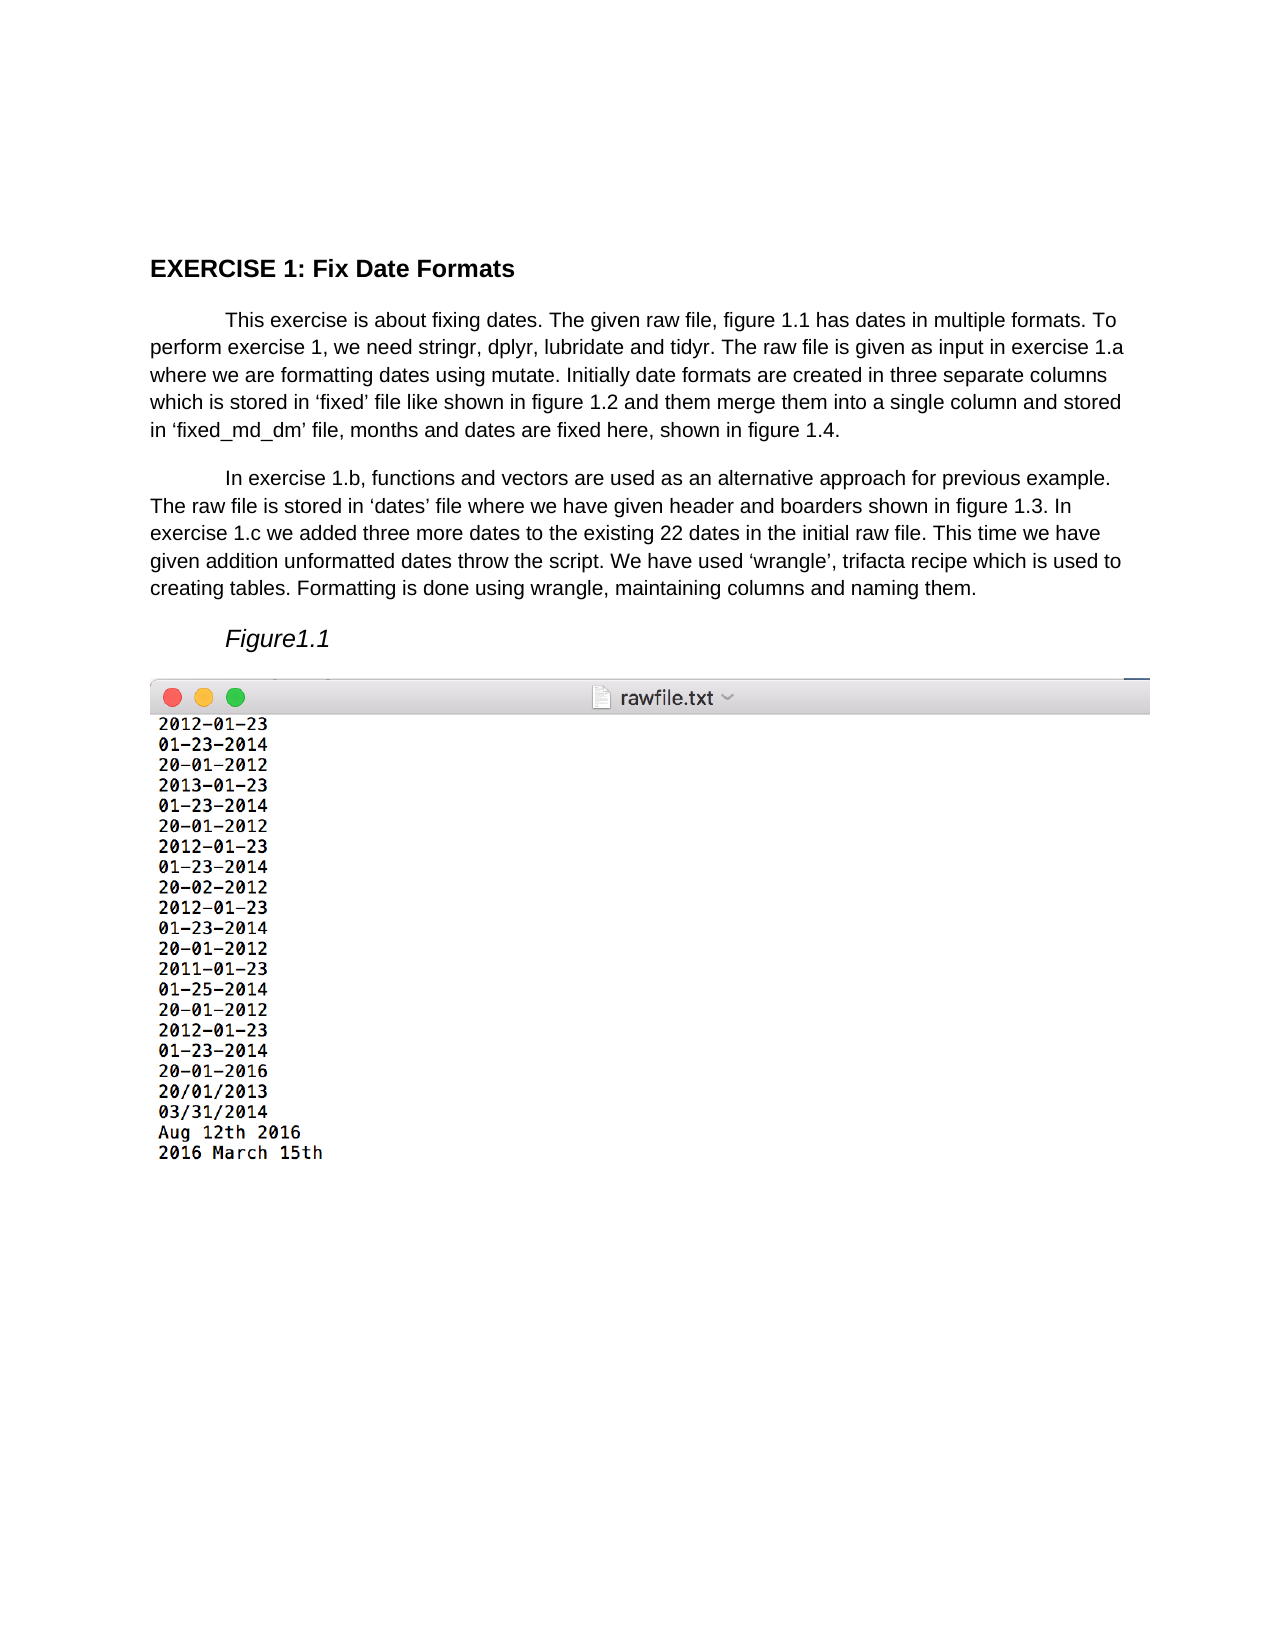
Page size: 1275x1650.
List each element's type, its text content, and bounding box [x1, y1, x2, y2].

text Figure1.1 [150, 624, 1125, 653]
picture [150, 678, 1150, 1226]
text This exercise is about fixing dates. The given raw file, figure 1.1 has dates in multiple formats. To perform exercise 1, we need stringr, dplyr, lubridate and tidyr. The raw file is given as input in exercise 1.a where we are formatting dates using mutate. Initially date formats are created in three separate columns which is stored in ‘fixed’ file like shown in figure 1.2 and them merge them into a single column and stored in ‘fixed_md_dm’ file, months and dates are fixed here, shown in figure 1.4. [150, 308, 1125, 442]
text In exercise 1.b, functions and vectors are used as an alternative approach for previous example. The raw file is stored in ‘dates’ file where we have given header and boarders shown in figure 1.3. In exercise 1.c we added three more dates to the existing 22 dates in the initial raw file. This time we have given addition unformatted dates throw the script. We have used ‘wrangle’, trifacta recipe which is used to creating tables. Formatting is done using wrangle, maintaining columns and naming them. [150, 466, 1125, 600]
text EXERCISE 1: Fix Date Formats [150, 254, 1125, 283]
